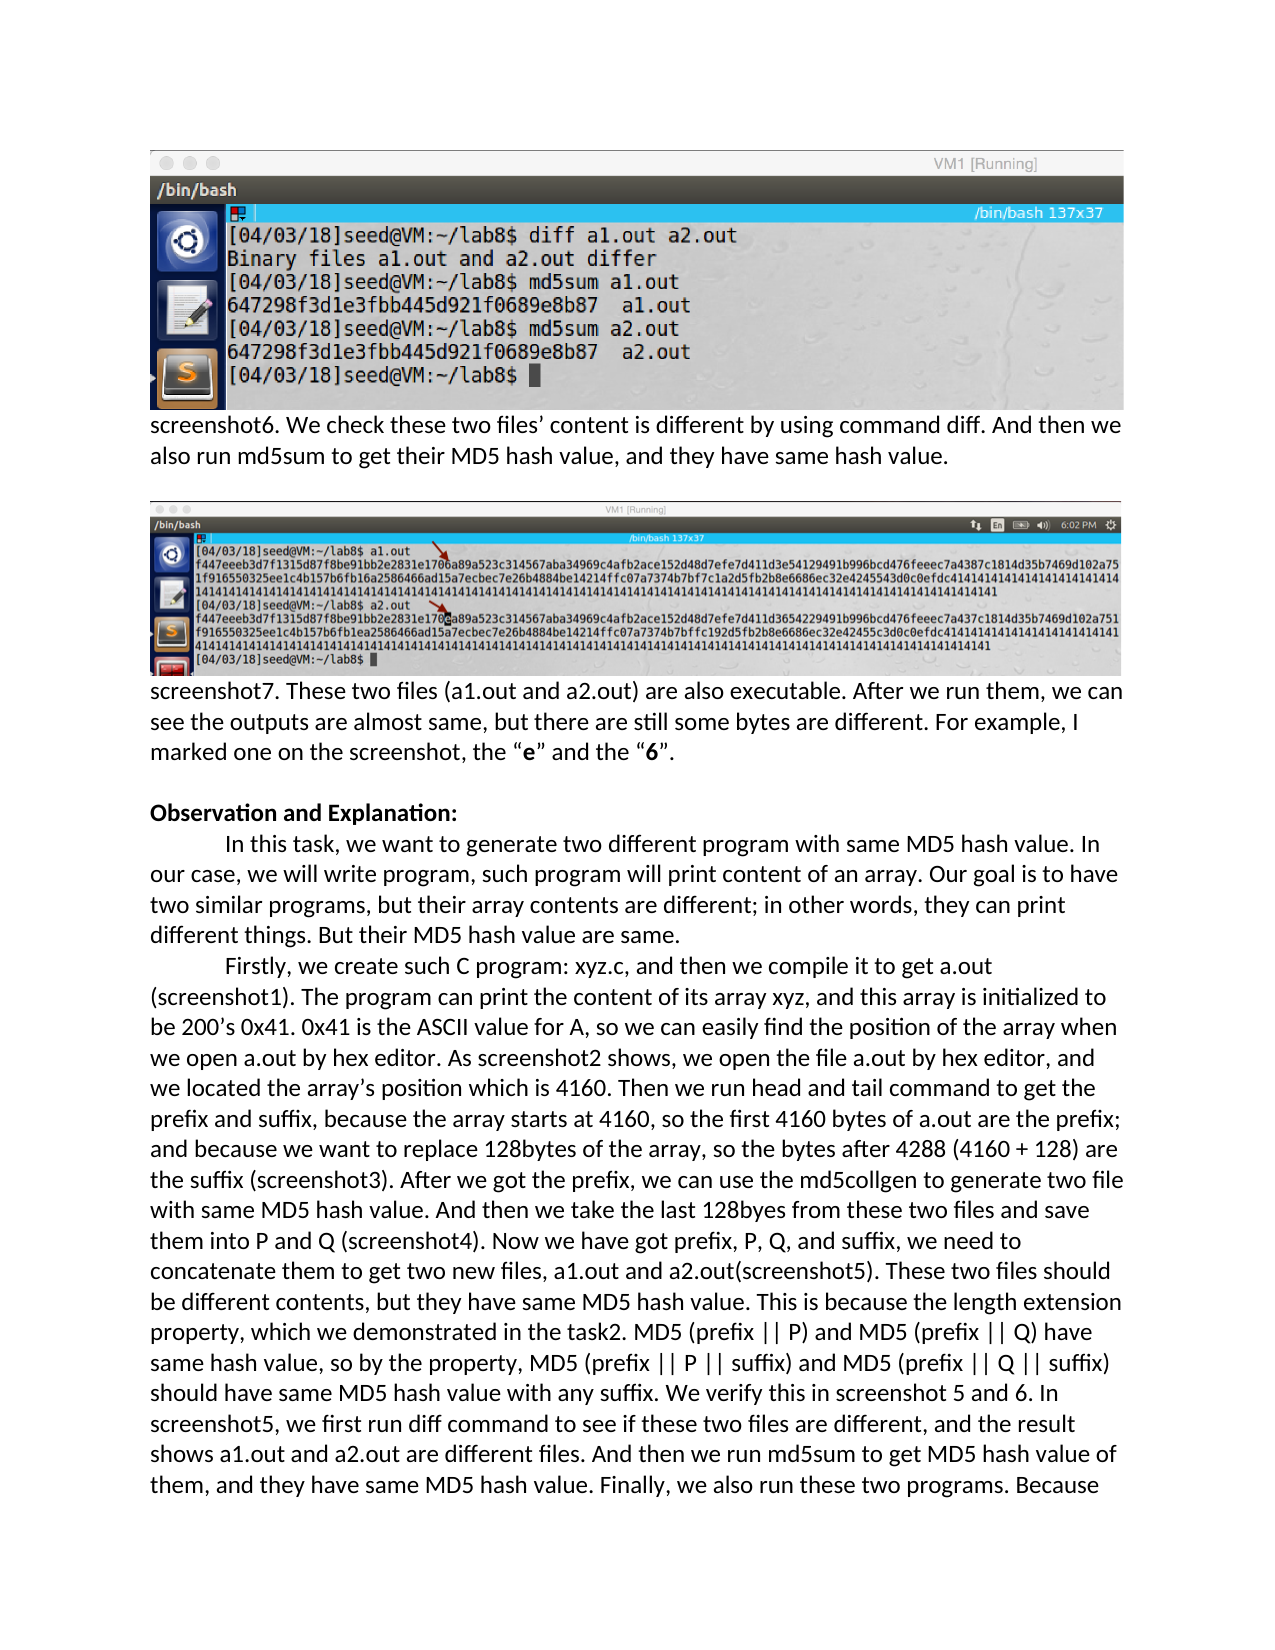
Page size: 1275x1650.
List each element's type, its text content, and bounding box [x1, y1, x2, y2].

picture [150, 150, 1124, 410]
picture [150, 501, 1122, 676]
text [150, 950, 1125, 1499]
text screenshot6. We check these two files’ content is different by using command diff. And then we also run md5sum to get their MD5 hash value, and they have same hash value. [150, 410, 1125, 471]
text In this task, we want to generate two different program with same MD5 hash value. In our case, we will write program, such program will print content of an array. Our goal is to have two similar programs, but their array contents are different; in other words, they can print different things. But their MD5 hash value are same. [150, 828, 1125, 950]
text screenshot7. These two files (a1.out and a2.out) are also executable. After we run them, we can see the outputs are almost same, but there are still some bytes are different. For example, I marked one on the screenshot, the “e” and the “6”. [150, 676, 1125, 767]
text Observation and Explanation: [150, 798, 1125, 828]
